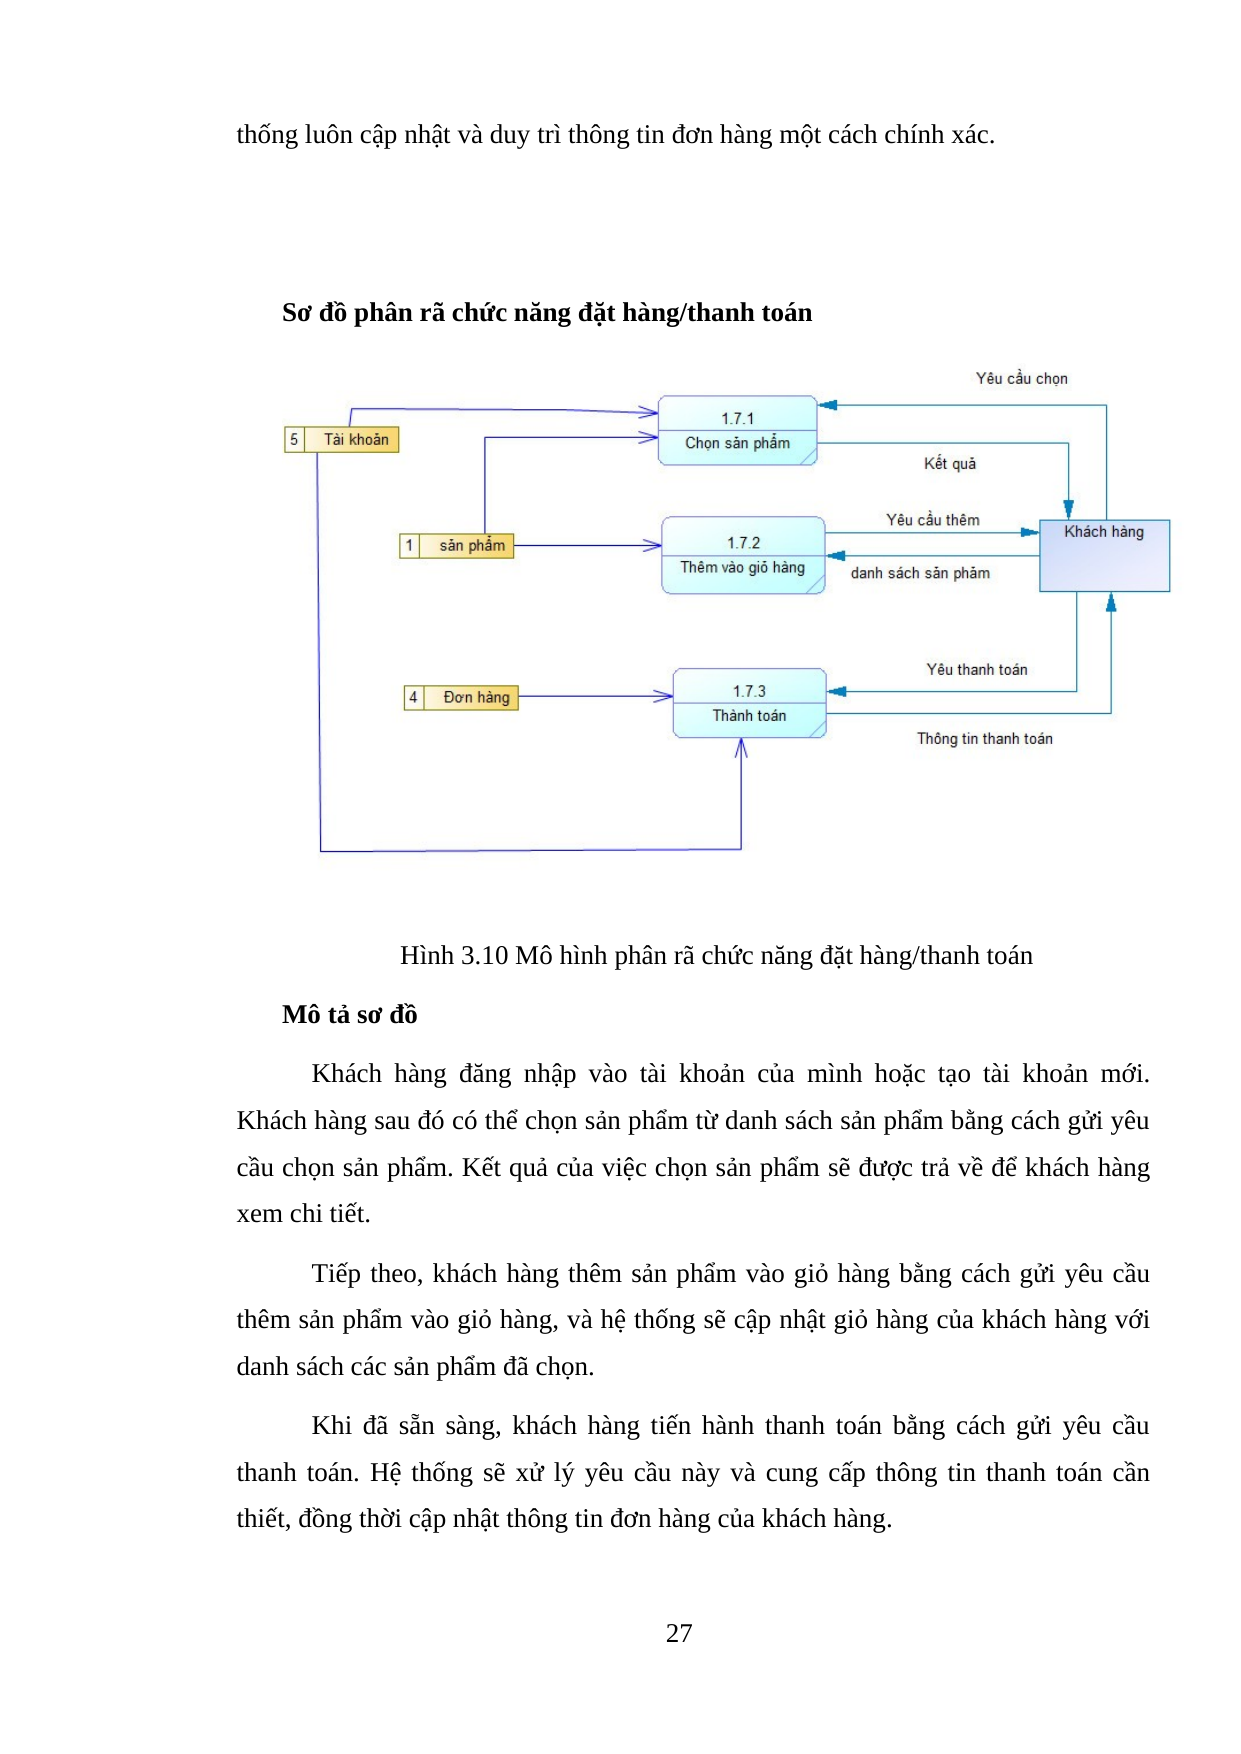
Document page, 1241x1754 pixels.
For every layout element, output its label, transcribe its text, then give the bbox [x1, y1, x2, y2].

text Khách hàng đăng nhập vào tài khoản của mình hoặc tạo tài khoản mới. Khách hàng sau đó có thể chọn sản phẩm từ danh sách sản phẩm bằng cách gửi yêu cầu chọn sản phẩm. Kết quả của việc chọn sản phẩm sẽ được trả về để khách hàng xem chi tiết. [236, 1057, 1152, 1229]
text Mô tả sơ đồ [207, 998, 1152, 1029]
text Sơ đồ phân rã chức năng đặt hàng/thanh toán [207, 296, 1152, 327]
picture [281, 354, 1198, 912]
text Khi đã sẵn sàng, khách hàng tiến hành thanh toán bằng cách gửi yêu cầu thanh toán. Hệ thống sẽ xử lý yêu cầu này và cung cấp thông tin thanh toán cần thiết, đồng thời cập nhật thông tin đơn hàng của khách hàng. [236, 1409, 1152, 1534]
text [236, 118, 1152, 149]
text Tiếp theo, khách hàng thêm sản phẩm vào giỏ hàng bằng cách gửi yêu cầu thêm sản phẩm vào giỏ hàng, và hệ thống sẽ cập nhật giỏ hàng của khách hàng với danh sách các sản phẩm đã chọn. [236, 1257, 1152, 1381]
